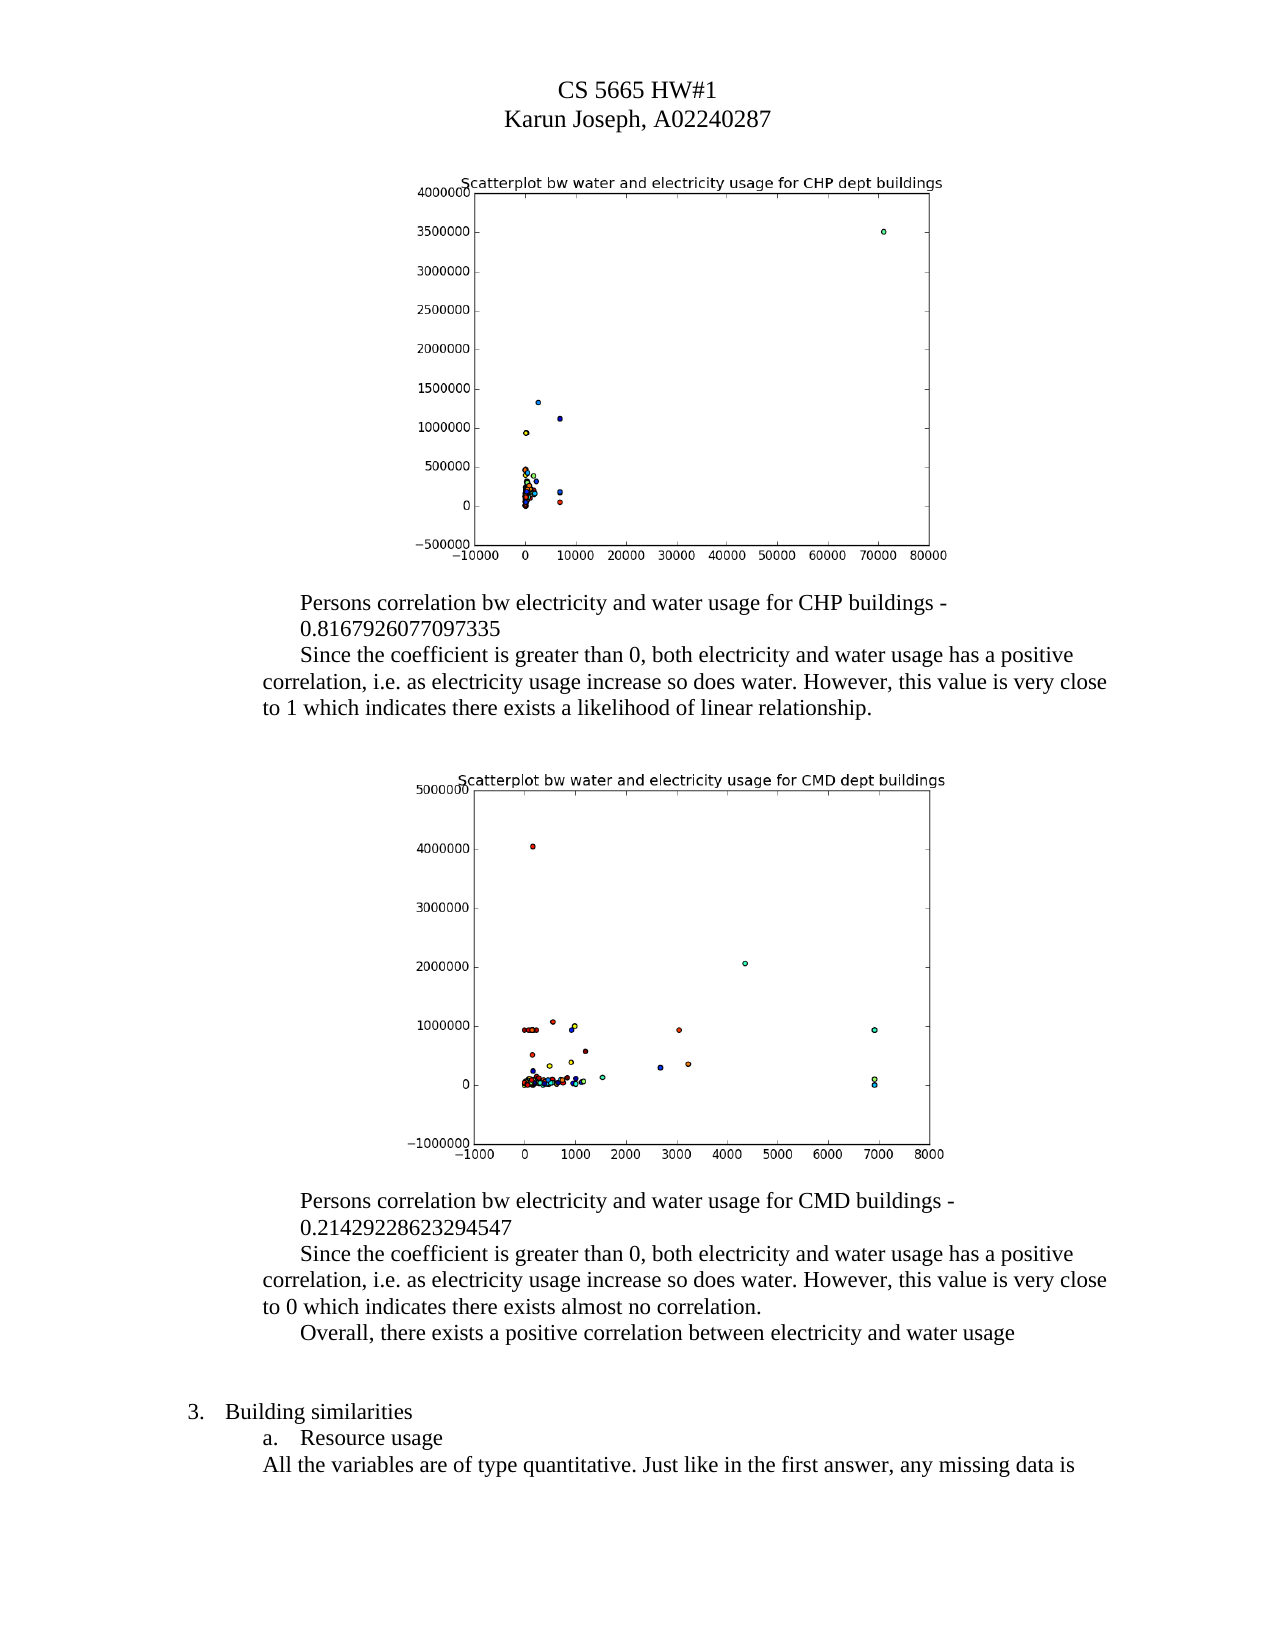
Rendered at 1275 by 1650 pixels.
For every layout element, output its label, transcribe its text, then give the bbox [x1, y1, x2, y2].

list Building similarities [187, 1398, 1125, 1424]
text Since the coefficient is greater than 0, both electricity and water usage has a positive correlation, i.e. as electricity usage increase so does water. However, this value is very close to 1 which indicates there exists a likelihood of linear relationship. [262, 641, 1125, 721]
picture [401, 150, 987, 589]
text Since the coefficient is greater than 0, both electricity and water usage has a positive correlation, i.e. as electricity usage increase so does water. However, this value is very close to 0 which indicates there exists almost no correlation. [262, 1240, 1125, 1319]
list Persons correlation bw electricity and water usage for CMD buildings - 0.21429228623294547 [300, 1187, 1125, 1240]
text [262, 1451, 1125, 1477]
list Resource usage [262, 1424, 1125, 1451]
text Overall, there exists a positive correlation between electricity and water usage [262, 1319, 1125, 1372]
list Persons correlation bw electricity and water usage for CHP buildings - 0.8167926077097335 [300, 589, 1125, 641]
picture [400, 746, 988, 1188]
